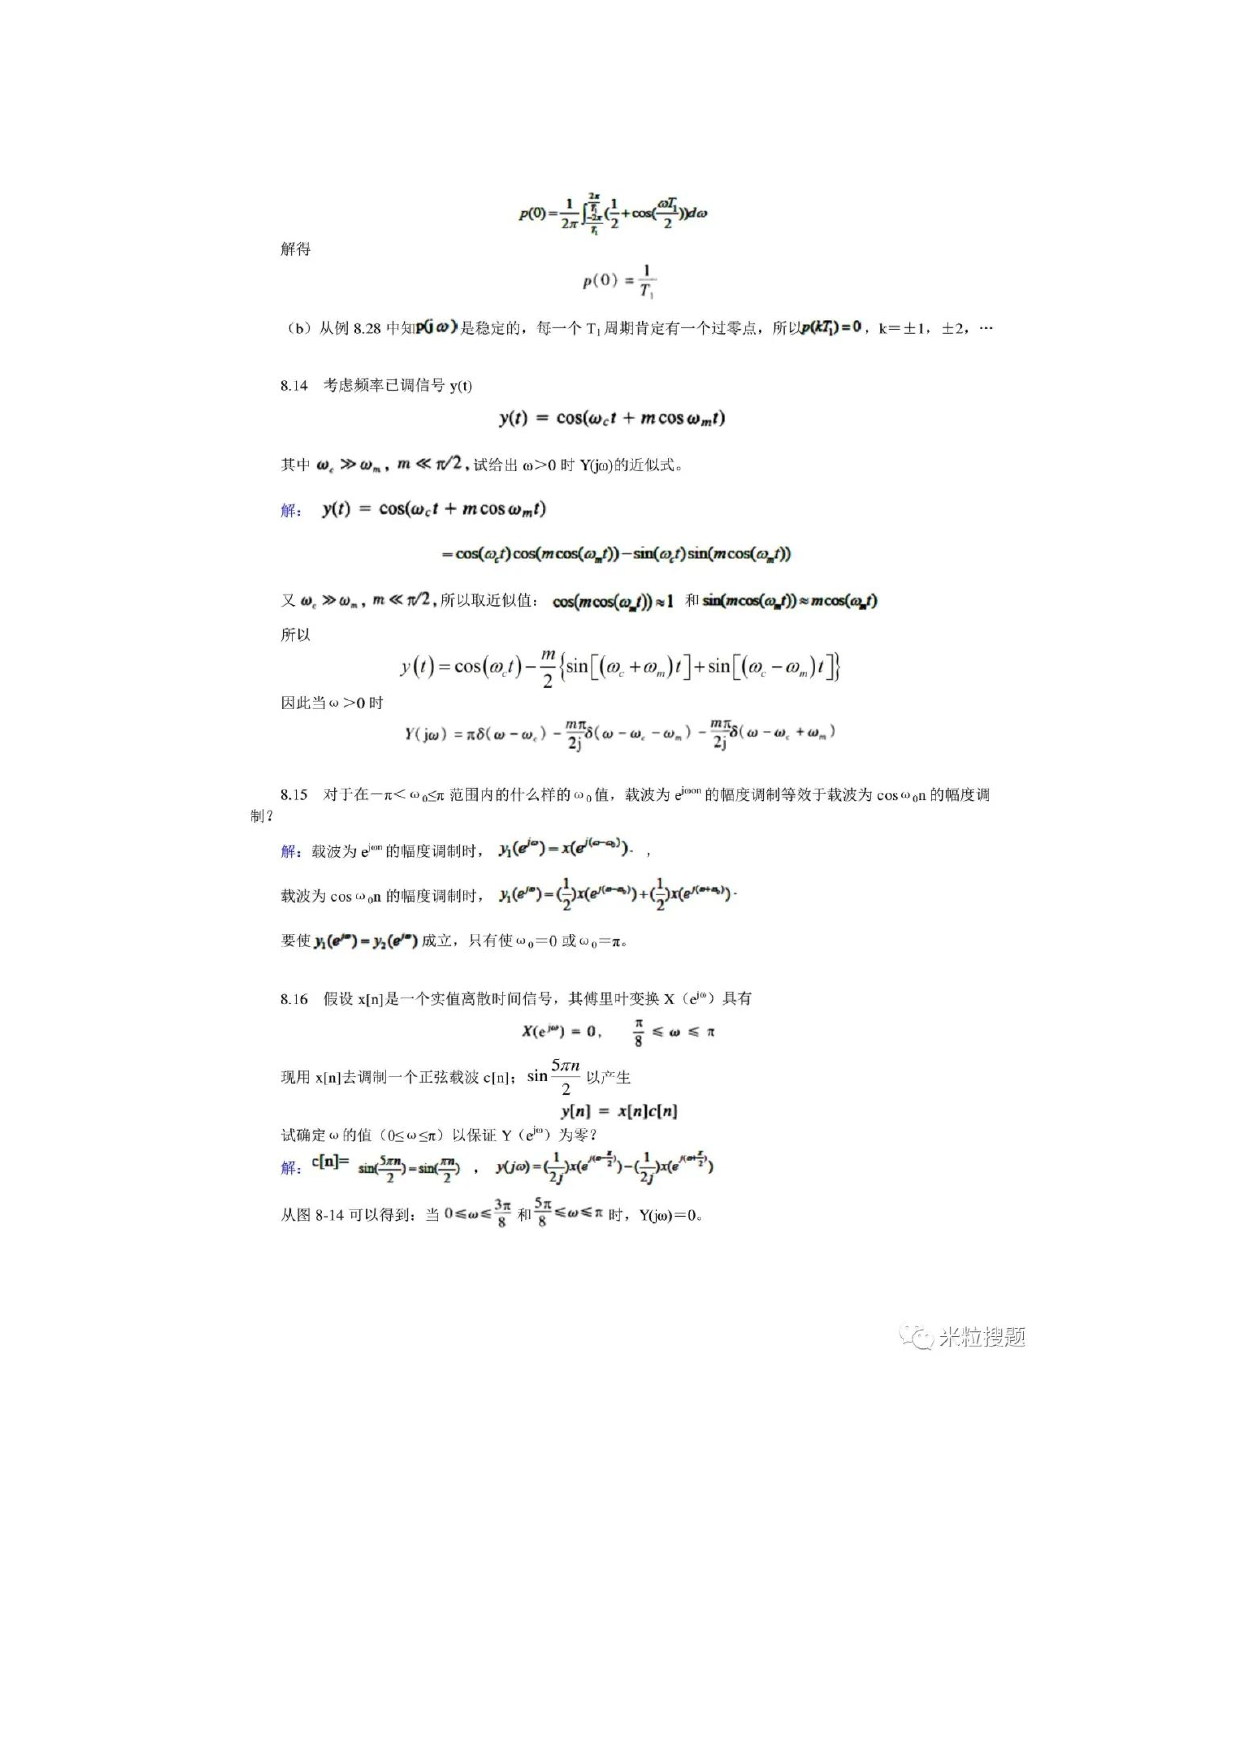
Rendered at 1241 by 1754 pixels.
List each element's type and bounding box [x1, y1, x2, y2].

picture [187, 152, 1053, 1375]
